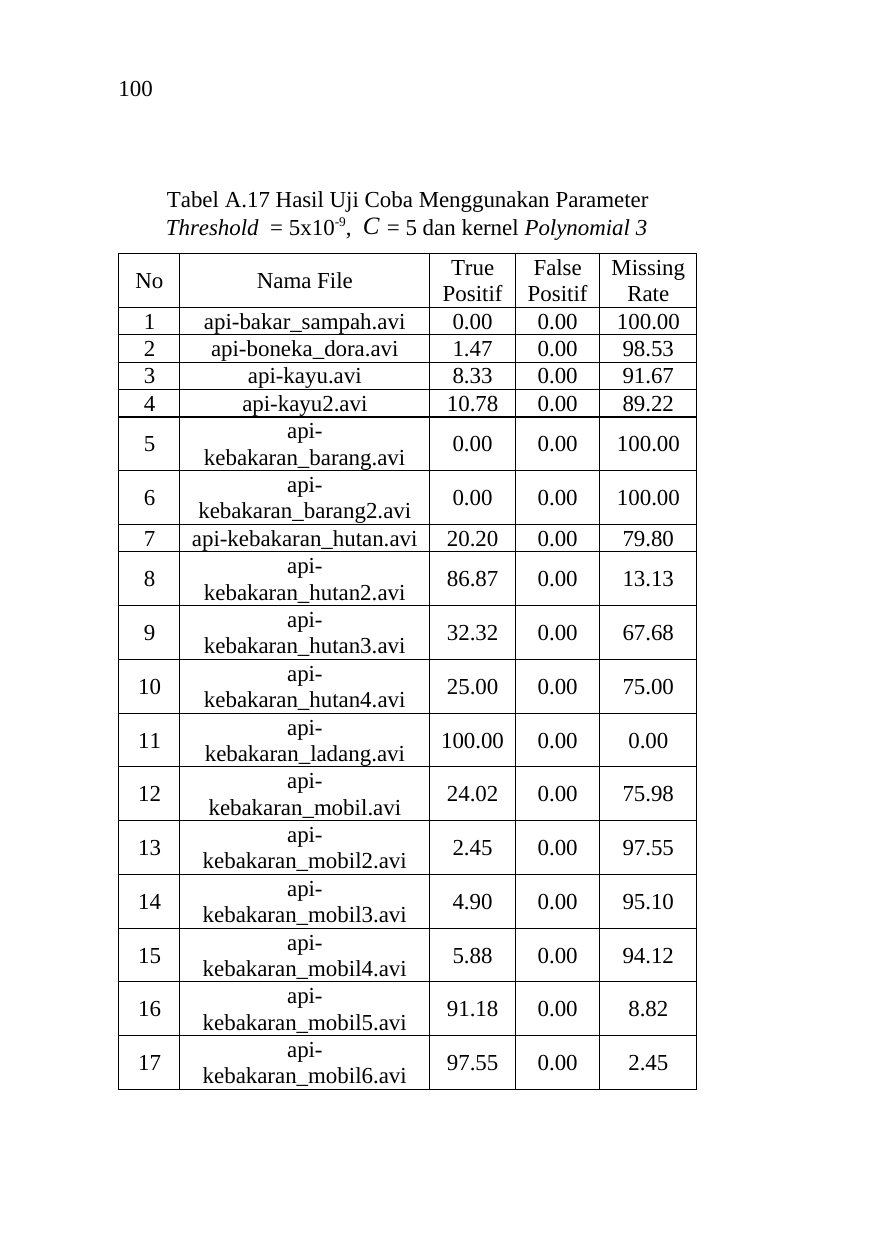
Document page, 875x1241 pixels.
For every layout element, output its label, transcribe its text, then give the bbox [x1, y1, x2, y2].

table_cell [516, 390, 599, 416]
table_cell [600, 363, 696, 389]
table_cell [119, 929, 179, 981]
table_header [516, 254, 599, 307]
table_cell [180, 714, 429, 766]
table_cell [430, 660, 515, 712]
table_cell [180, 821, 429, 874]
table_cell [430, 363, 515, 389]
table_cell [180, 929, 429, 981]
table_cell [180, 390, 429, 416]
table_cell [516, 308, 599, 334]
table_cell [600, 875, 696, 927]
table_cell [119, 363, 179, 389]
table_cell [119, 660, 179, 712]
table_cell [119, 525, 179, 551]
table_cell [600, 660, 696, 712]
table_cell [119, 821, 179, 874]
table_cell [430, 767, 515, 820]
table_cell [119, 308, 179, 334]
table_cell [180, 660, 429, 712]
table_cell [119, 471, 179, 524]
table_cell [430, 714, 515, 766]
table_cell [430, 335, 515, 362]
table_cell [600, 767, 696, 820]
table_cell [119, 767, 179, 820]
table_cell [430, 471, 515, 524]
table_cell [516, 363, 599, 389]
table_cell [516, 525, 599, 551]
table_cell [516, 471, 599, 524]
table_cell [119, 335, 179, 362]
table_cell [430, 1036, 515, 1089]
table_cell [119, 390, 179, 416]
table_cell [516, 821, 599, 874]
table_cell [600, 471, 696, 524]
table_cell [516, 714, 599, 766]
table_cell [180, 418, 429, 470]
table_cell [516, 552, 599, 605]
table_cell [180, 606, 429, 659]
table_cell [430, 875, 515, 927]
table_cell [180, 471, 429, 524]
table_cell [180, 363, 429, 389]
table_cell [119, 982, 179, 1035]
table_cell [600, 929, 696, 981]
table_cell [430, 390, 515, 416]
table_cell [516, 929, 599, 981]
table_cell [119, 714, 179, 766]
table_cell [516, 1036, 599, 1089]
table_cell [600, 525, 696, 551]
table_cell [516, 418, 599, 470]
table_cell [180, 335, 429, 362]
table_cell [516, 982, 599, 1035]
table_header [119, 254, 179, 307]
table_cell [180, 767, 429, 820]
text Tabel A.17 Hasil Uji Coba Menggunakan Parameter Threshold = 5x10-9, = 5 dan kernel Polynomial 3 [118, 187, 697, 241]
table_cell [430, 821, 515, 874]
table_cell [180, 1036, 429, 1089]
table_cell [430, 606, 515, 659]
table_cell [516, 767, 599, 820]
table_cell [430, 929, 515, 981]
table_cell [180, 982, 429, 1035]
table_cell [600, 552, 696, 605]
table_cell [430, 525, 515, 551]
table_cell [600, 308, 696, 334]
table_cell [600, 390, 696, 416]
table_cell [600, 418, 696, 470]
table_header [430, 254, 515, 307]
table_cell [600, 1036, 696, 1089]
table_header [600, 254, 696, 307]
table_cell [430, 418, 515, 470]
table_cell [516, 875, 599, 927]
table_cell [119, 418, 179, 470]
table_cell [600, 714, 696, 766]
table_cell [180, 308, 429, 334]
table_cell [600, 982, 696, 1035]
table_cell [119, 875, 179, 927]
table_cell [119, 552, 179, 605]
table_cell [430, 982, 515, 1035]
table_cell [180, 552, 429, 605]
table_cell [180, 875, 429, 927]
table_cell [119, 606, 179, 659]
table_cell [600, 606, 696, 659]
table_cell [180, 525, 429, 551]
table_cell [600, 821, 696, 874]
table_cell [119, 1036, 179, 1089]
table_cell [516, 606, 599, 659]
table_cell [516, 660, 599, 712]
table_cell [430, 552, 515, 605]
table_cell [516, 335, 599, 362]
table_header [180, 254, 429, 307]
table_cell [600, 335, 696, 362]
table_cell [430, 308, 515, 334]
